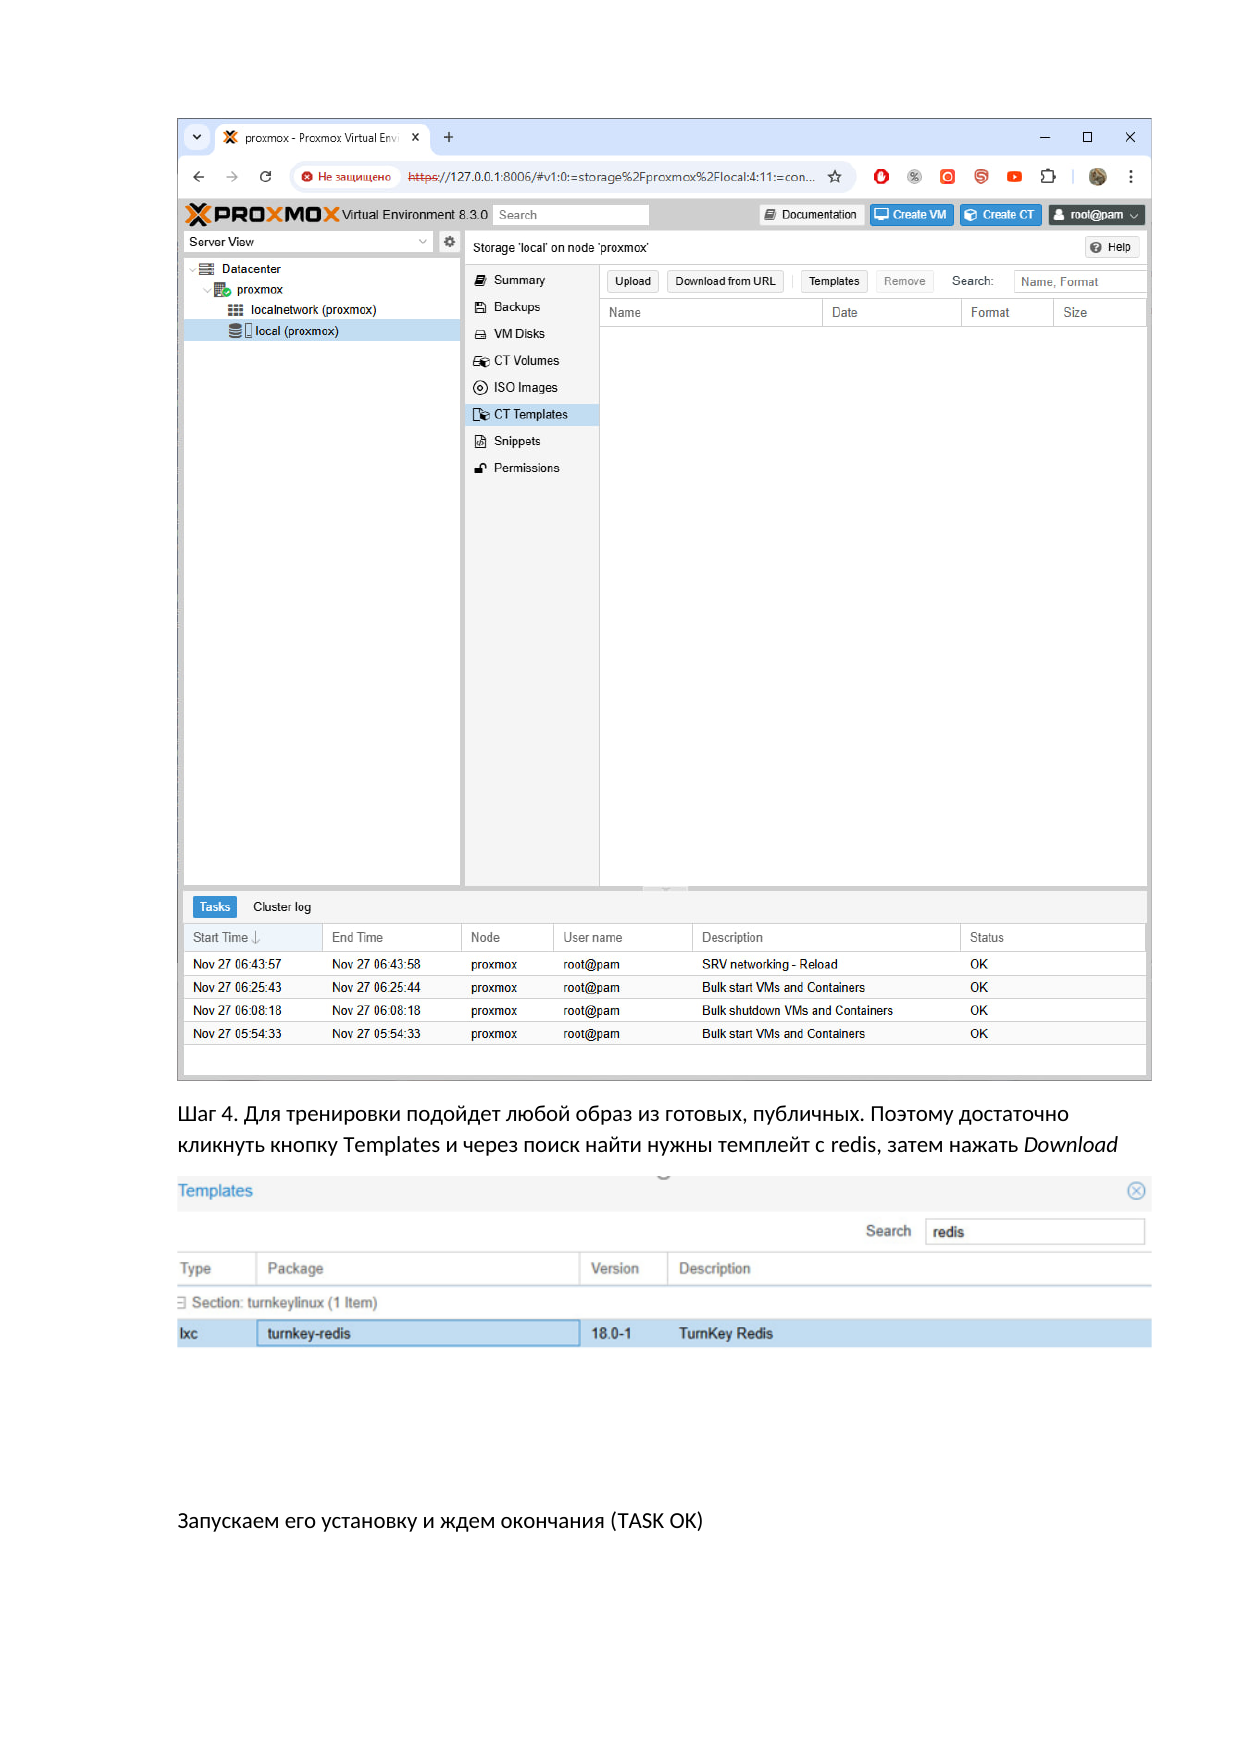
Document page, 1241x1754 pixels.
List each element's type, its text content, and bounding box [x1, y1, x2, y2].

picture [177, 118, 1152, 1081]
text Шаг 4. Для тренировки подойдет любой образ из готовых, публичных. Поэтому достаточно кликнуть кнопку Templates и через поиск найти нужны темплейт с redis, затем нажать Download [177, 1099, 1152, 1158]
text Запускаем его установку и ждем окончания (TASK OK) [177, 1504, 1152, 1534]
picture [177, 1176, 1152, 1504]
